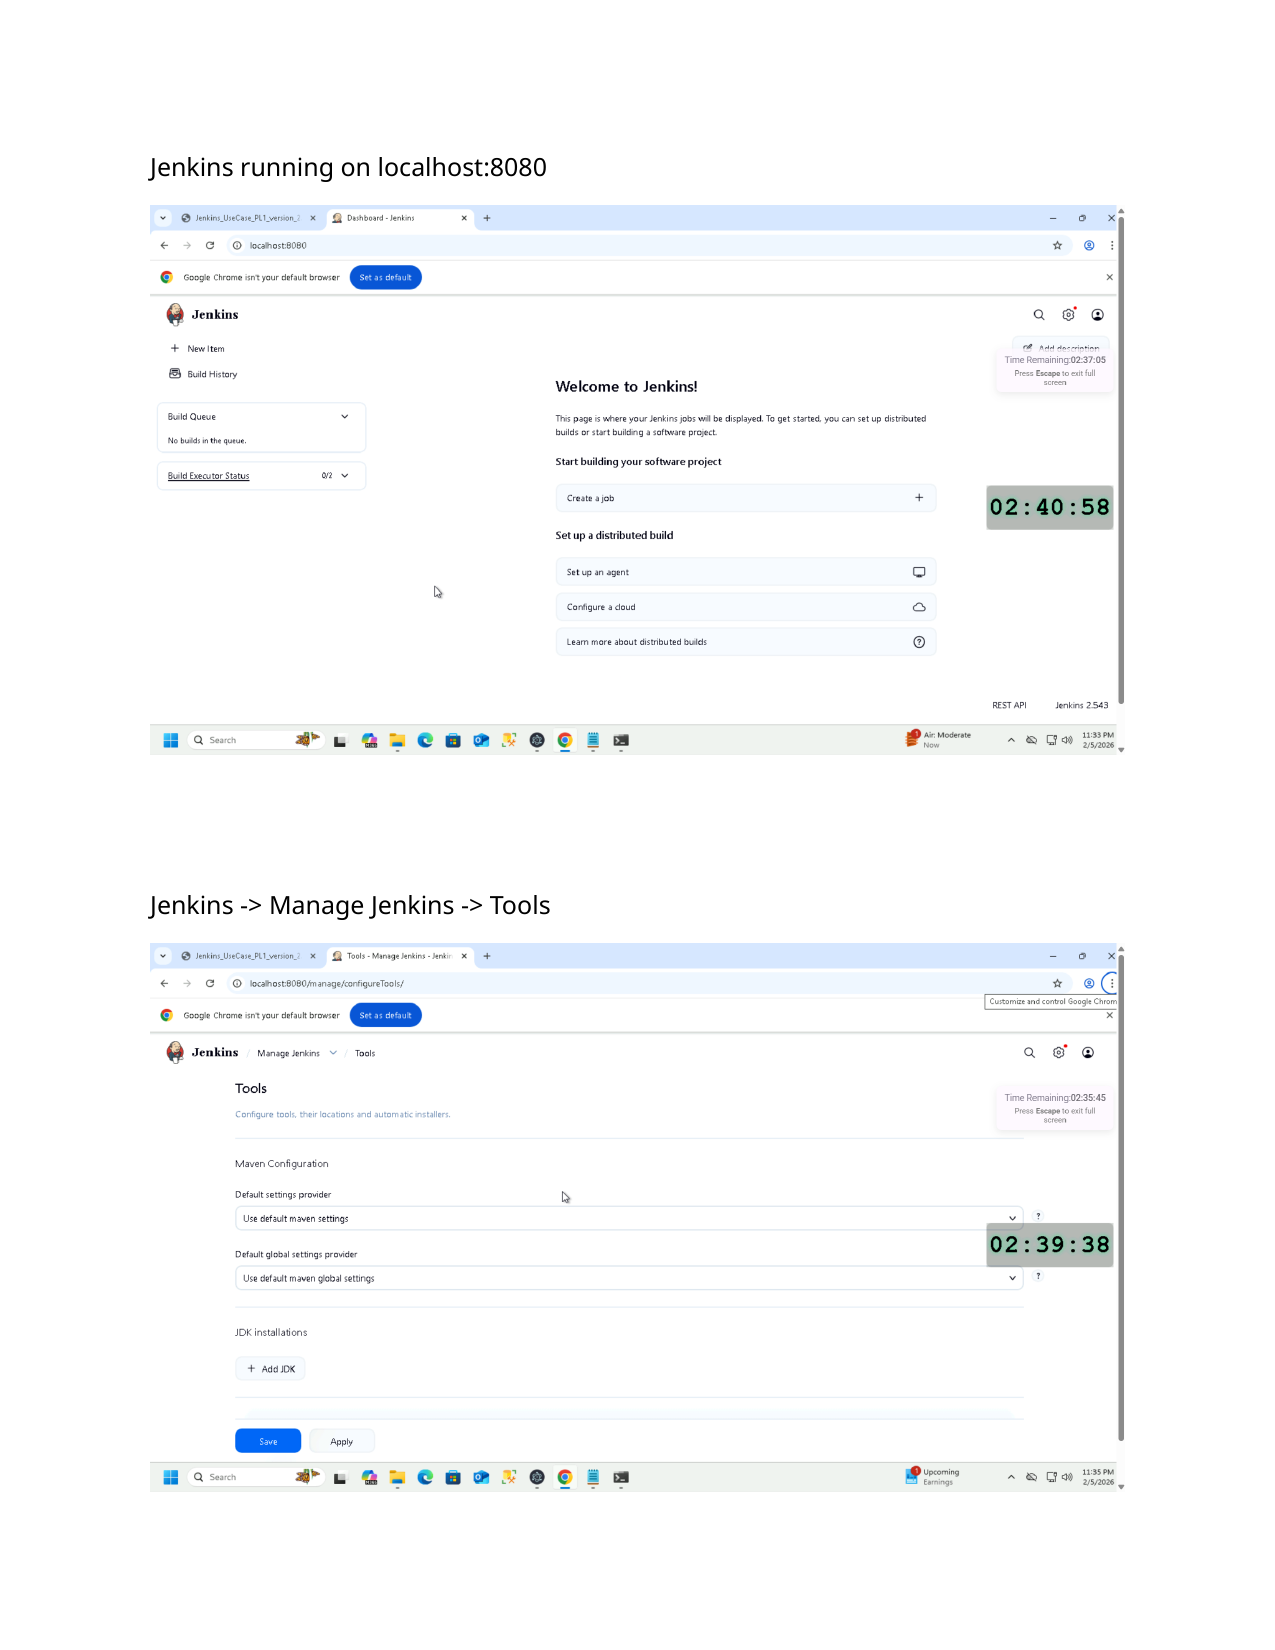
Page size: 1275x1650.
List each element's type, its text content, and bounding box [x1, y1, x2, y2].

text Jenkins running on localhost:8080 [150, 150, 1125, 184]
picture [150, 943, 1125, 1492]
text Jenkins -> Manage Jenkins -> Tools [150, 888, 1125, 922]
picture [150, 205, 1125, 755]
